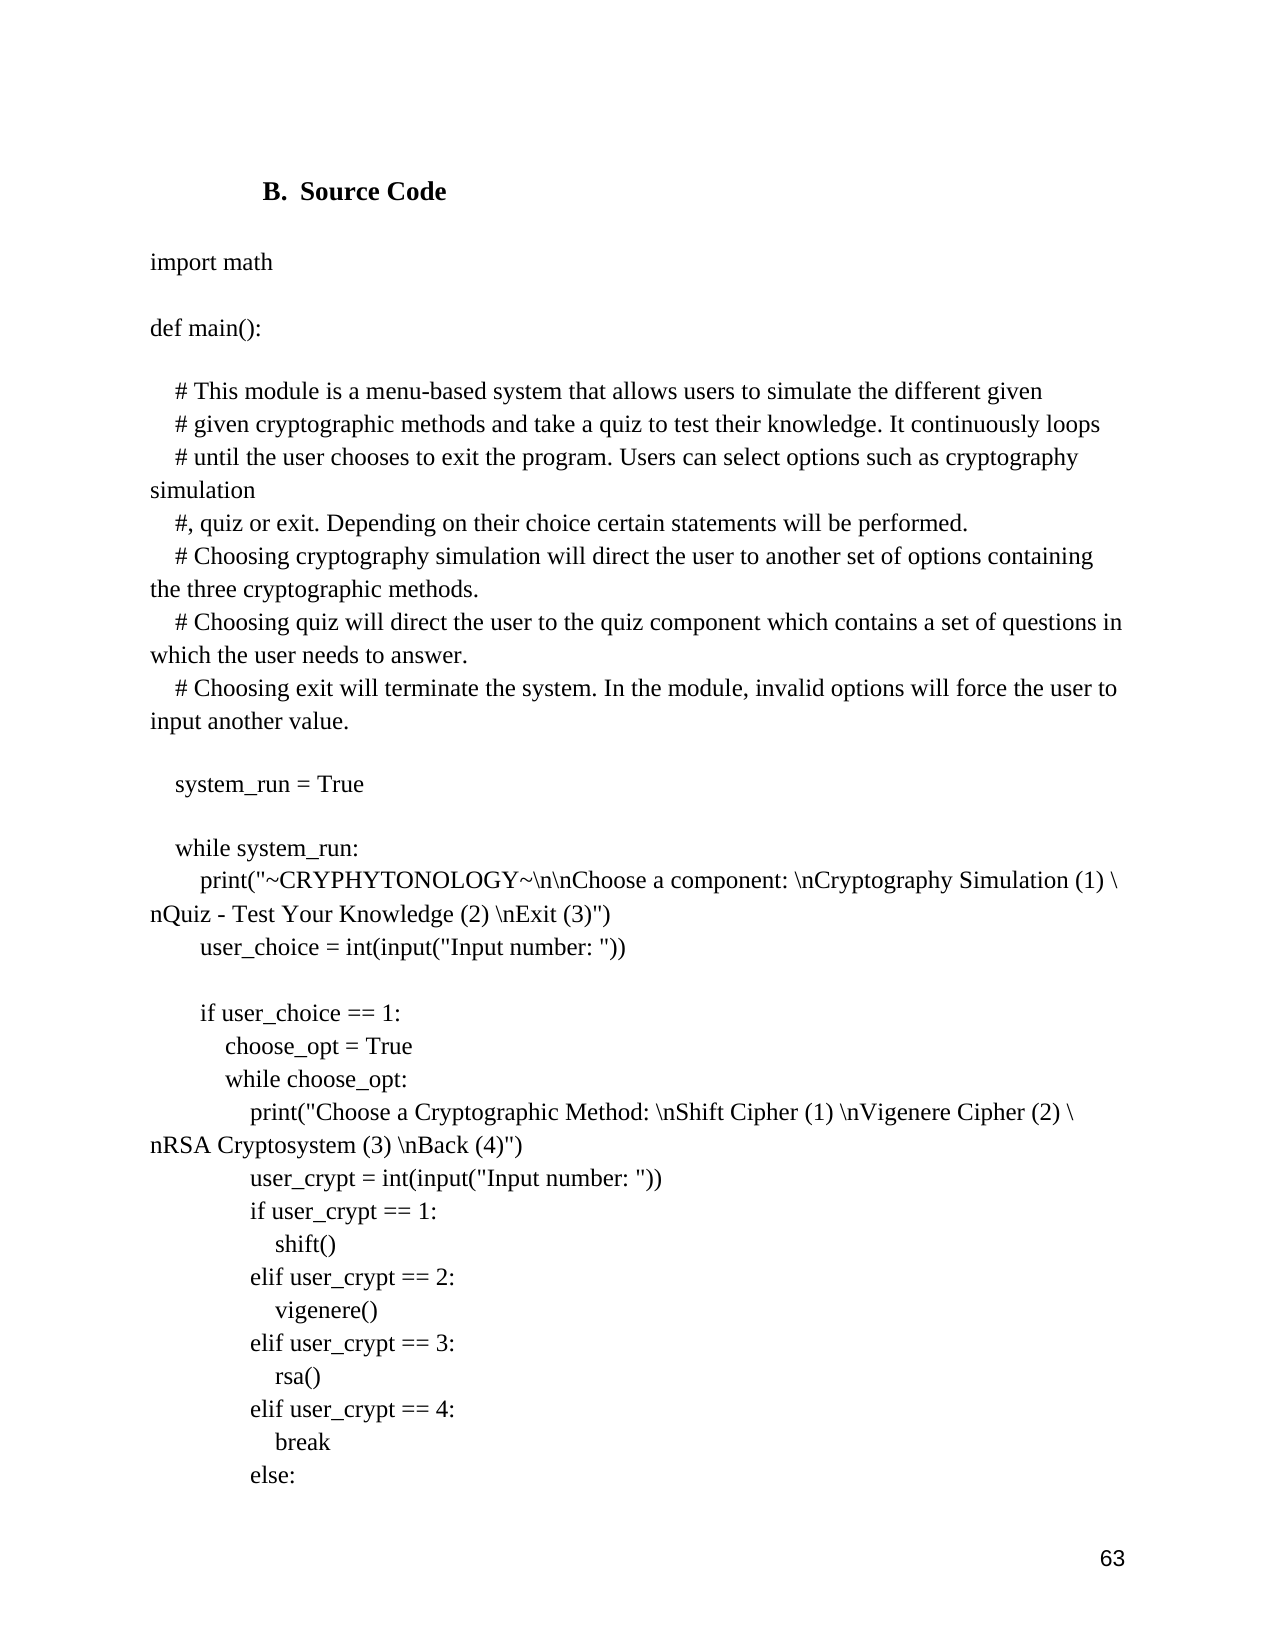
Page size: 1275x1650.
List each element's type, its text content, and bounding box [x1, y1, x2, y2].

text rsa() [150, 1361, 1125, 1390]
text else: [150, 1460, 1125, 1489]
text print("Choose a Cryptographic Method: \nShift Cipher (1) \nVigenere Cipher (2) \nRSA Cryptosystem (3) \nBack (4)") [150, 1097, 1125, 1158]
text while system_run: [150, 833, 1125, 861]
text user_choice = int(input("Input number: ")) [150, 932, 1125, 960]
text system_run = True [150, 769, 1125, 798]
text import math [150, 247, 1125, 275]
text if user_crypt == 1: [150, 1196, 1125, 1224]
text # This module is a menu-based system that allows users to simulate the different given [150, 376, 1125, 405]
text if user_choice == 1: [150, 998, 1125, 1026]
text elif user_crypt == 4: [150, 1394, 1125, 1423]
text while choose_opt: [150, 1064, 1125, 1092]
text elif user_crypt == 3: [150, 1328, 1125, 1357]
text break [150, 1427, 1125, 1456]
text # given cryptographic methods and take a quiz to test their knowledge. It continuously loops [150, 409, 1125, 438]
text choose_opt = True [150, 1031, 1125, 1059]
text # Choosing cryptography simulation will direct the user to another set of options containing the three cryptographic methods. [150, 541, 1125, 603]
text print("~CRYPHYTONOLOGY~\n\nChoose a component: \nCryptography Simulation (1) \nQuiz - Test Your Knowledge (2) \nExit (3)") [150, 866, 1125, 927]
text # Choosing quiz will direct the user to the quiz component which contains a set of questions in which the user needs to answer. [150, 607, 1125, 669]
text vigenere() [150, 1295, 1125, 1324]
text user_crypt = int(input("Input number: ")) [150, 1163, 1125, 1192]
text shift() [150, 1229, 1125, 1258]
subtitle Source Code [262, 175, 1125, 206]
text def main(): [150, 313, 1125, 341]
text # Choosing exit will terminate the system. In the module, invalid options will force the user to input another value. [150, 673, 1125, 735]
text # until the user chooses to exit the program. Users can select options such as cryptography simulation [150, 442, 1125, 504]
text elif user_crypt == 2: [150, 1262, 1125, 1291]
text #, quiz or exit. Depending on their choice certain statements will be performed. [150, 508, 1125, 537]
